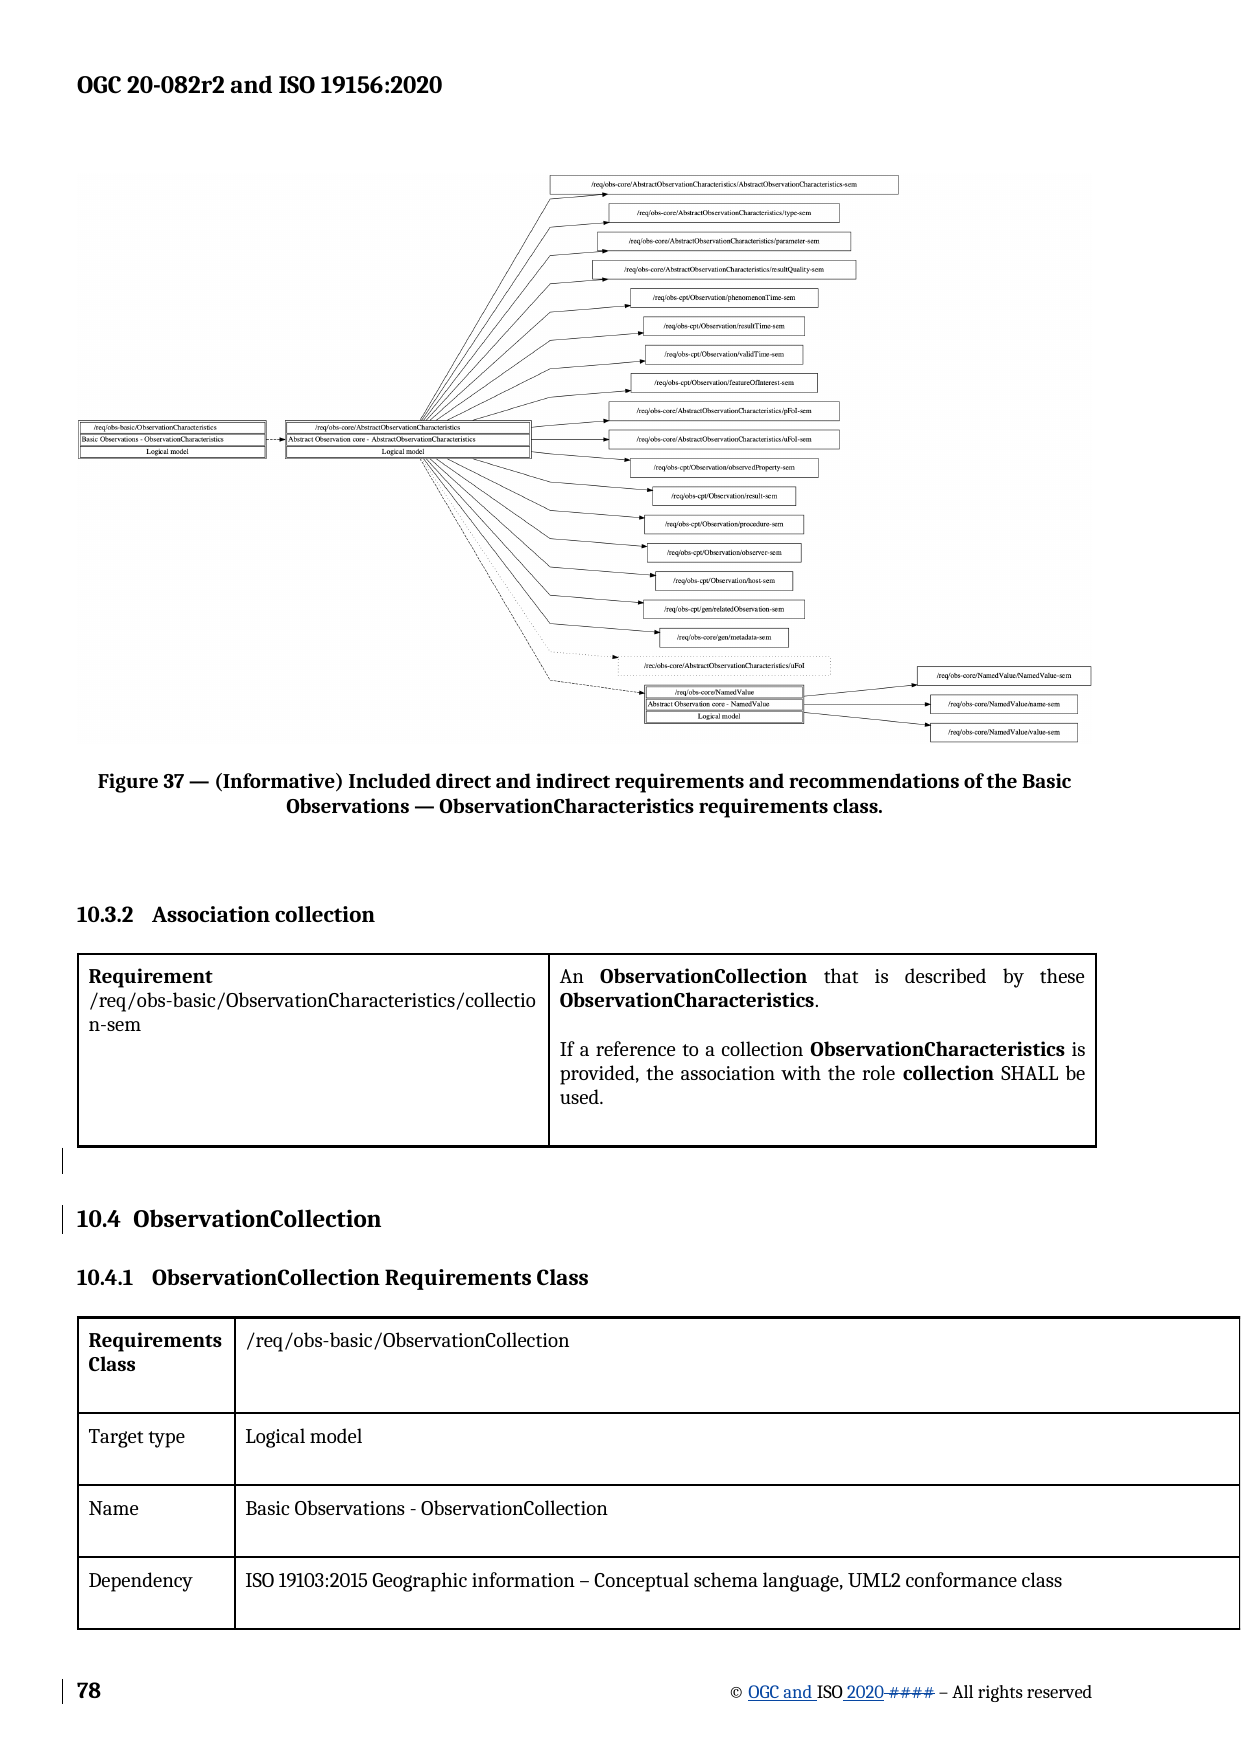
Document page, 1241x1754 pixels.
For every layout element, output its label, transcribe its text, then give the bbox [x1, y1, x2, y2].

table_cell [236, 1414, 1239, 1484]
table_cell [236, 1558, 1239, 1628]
text Figure 37 — (Informative) Included direct and indirect requirements and recommendations of the Basic Observations — ObservationCharacteristics requirements class. [77, 769, 1092, 819]
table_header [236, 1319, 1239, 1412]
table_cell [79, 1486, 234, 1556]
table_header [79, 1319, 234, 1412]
subtitle ObservationCollection Requirements Class [77, 1265, 1092, 1291]
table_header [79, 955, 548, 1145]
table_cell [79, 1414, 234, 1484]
subtitle Association collection [77, 901, 1092, 928]
subtitle ObservationCollection [77, 1205, 1092, 1234]
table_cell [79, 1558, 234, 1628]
picture [76, 173, 1093, 744]
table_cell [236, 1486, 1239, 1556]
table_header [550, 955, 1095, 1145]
